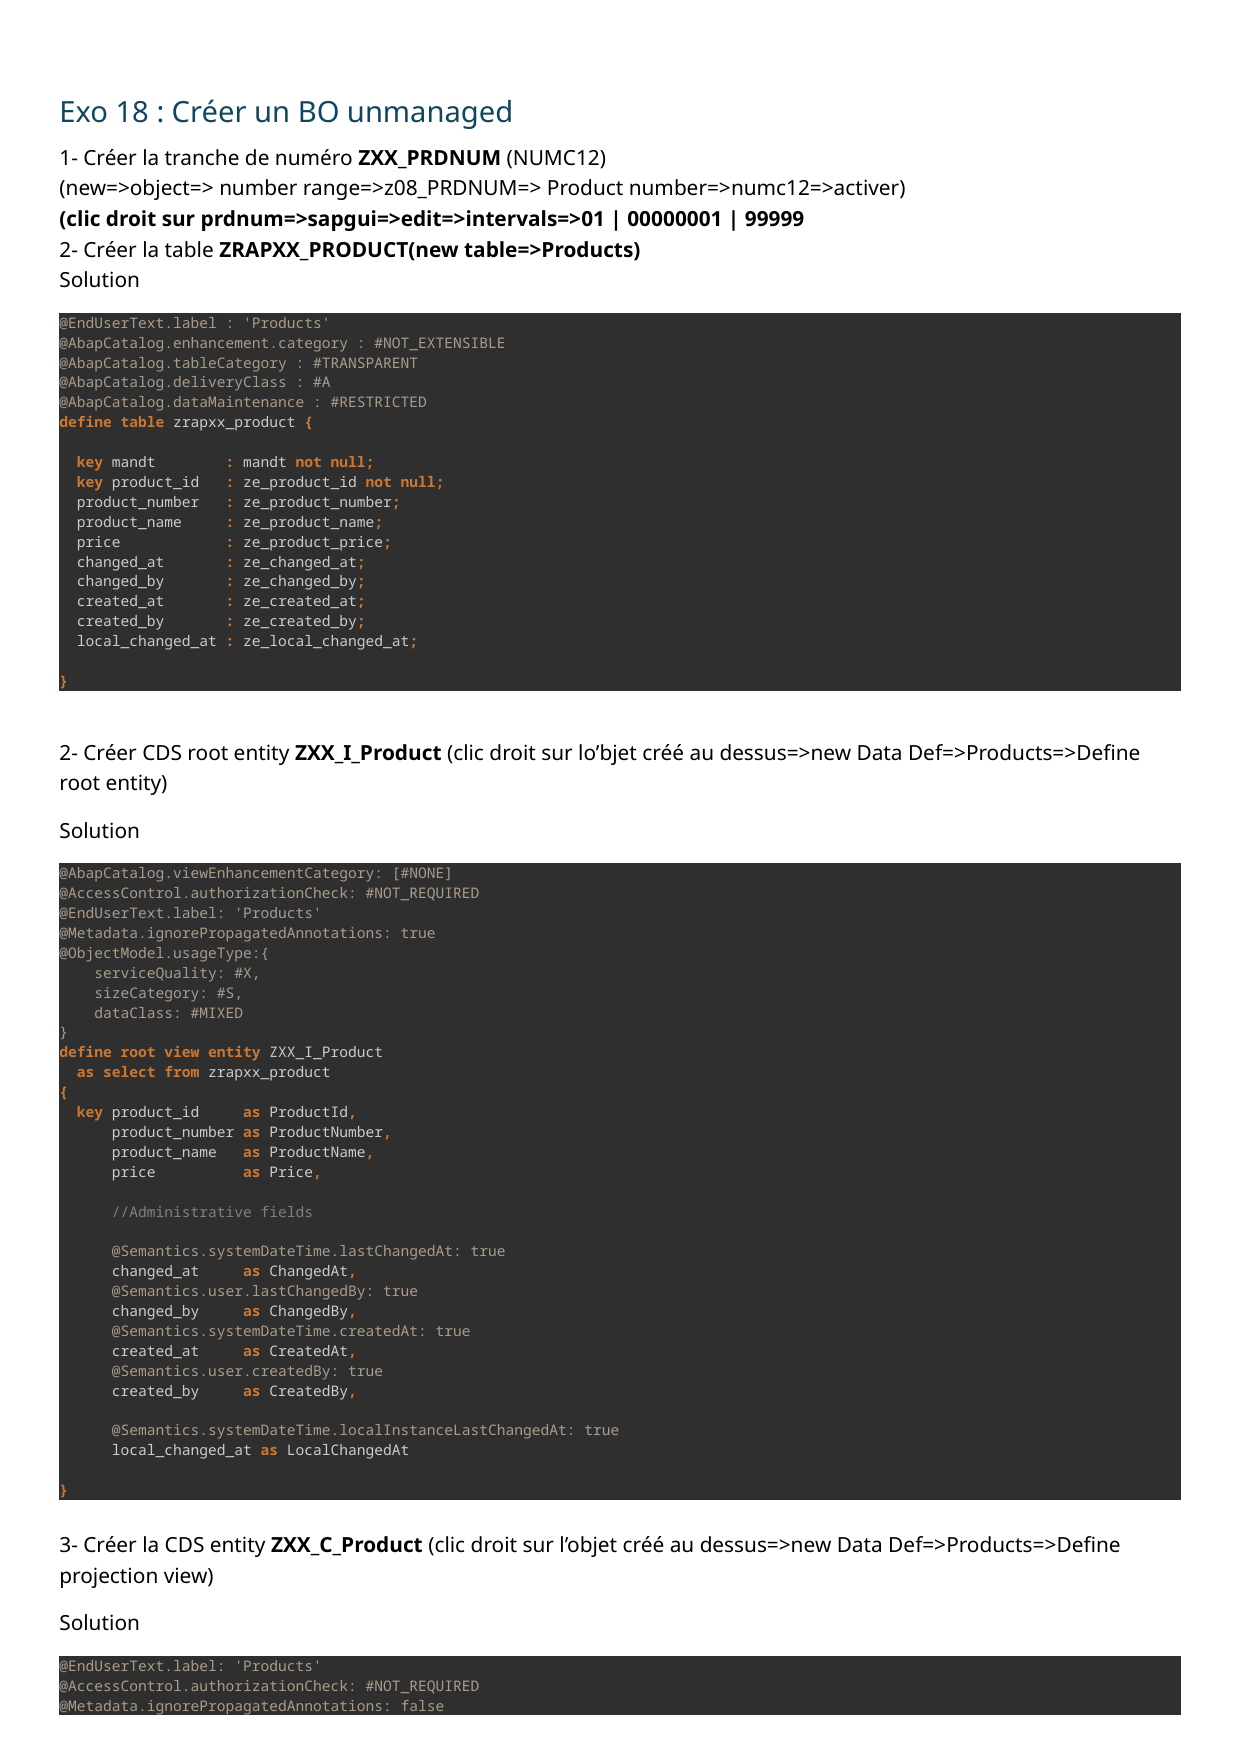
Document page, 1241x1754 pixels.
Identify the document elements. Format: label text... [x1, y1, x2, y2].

text @Semantics.systemDateTime.lastChangedAt: true [59, 1241, 1181, 1261]
text } [59, 1480, 1181, 1500]
text created_by as CreatedBy, [59, 1380, 1181, 1400]
text 3- Créer la CDS entity ZXX_C_Product (clic droit sur l’objet créé au dessus=>new Data Def=>Products=>Define projection view) [59, 1500, 1181, 1589]
text changed_at : ze_changed_at; [59, 551, 1181, 571]
text @EndUserText.label: 'Products' [59, 903, 1181, 923]
text changed_at as ChangedAt, [59, 1261, 1181, 1281]
text created_at as CreatedAt, [59, 1341, 1181, 1361]
text changed_by as ChangedBy, [59, 1301, 1181, 1321]
text define table zrapxx_product { [59, 412, 1181, 432]
text @Semantics.user.createdBy: true [59, 1361, 1181, 1380]
text @AbapCatalog.viewEnhancementCategory: [#NONE] [59, 863, 1181, 883]
text serviceQuality: #X, [59, 963, 1181, 982]
text changed_by : ze_changed_by; [59, 571, 1181, 591]
text @Metadata.ignorePropagatedAnnotations: true [59, 923, 1181, 943]
text Solution [59, 816, 1181, 844]
text 2- Créer CDS root entity ZXX_I_Product (clic droit sur lo’bjet créé au dessus=>new Data Def=>Products=>Define root entity) [59, 738, 1181, 797]
text @AbapCatalog.dataMaintenance : #RESTRICTED [59, 392, 1181, 412]
text created_by : ze_created_by; [59, 611, 1181, 631]
text define root view entity ZXX_I_Product [59, 1042, 1181, 1062]
text } [59, 1022, 1181, 1042]
text @Semantics.systemDateTime.localInstanceLastChangedAt: true [59, 1420, 1181, 1440]
text Solution [59, 1608, 1181, 1637]
text price : ze_product_price; [59, 531, 1181, 551]
text } [59, 671, 1181, 691]
text local_changed_at as LocalChangedAt [59, 1440, 1181, 1460]
text @AbapCatalog.enhancement.category : #NOT_EXTENSIBLE [59, 332, 1181, 352]
text sizeCategory: #S, [59, 982, 1181, 1002]
text dataClass: #MIXED [59, 1002, 1181, 1022]
text product_number as ProductNumber, [59, 1122, 1181, 1142]
text as select from zrapxx_product [59, 1062, 1181, 1082]
text product_number : ze_product_number; [59, 492, 1181, 512]
text @AccessControl.authorizationCheck: #NOT_REQUIRED [59, 883, 1181, 903]
text @EndUserText.label : 'Products' [59, 313, 1181, 332]
text key product_id as ProductId, [59, 1102, 1181, 1122]
text //Administrative fields [59, 1201, 1181, 1221]
text @ObjectModel.usageType:{ [59, 943, 1181, 963]
text product_name as ProductName, [59, 1142, 1181, 1162]
text @AccessControl.authorizationCheck: #NOT_REQUIRED [59, 1676, 1181, 1695]
text key mandt : mandt not null; [59, 452, 1181, 472]
text @AbapCatalog.deliveryClass : #A [59, 372, 1181, 392]
text @Semantics.systemDateTime.createdAt: true [59, 1321, 1181, 1341]
subtitle Exo 18 : Créer un BO unmanaged [59, 92, 1181, 131]
text { [59, 1082, 1181, 1102]
text created_at : ze_created_at; [59, 591, 1181, 611]
text @EndUserText.label: 'Products' [59, 1656, 1181, 1676]
text local_changed_at : ze_local_changed_at; [59, 631, 1181, 651]
text price as Price, [59, 1162, 1181, 1181]
text 1- Créer la tranche de numéro ZXX_PRDNUM (NUMC12) (new=>object=> number range=>z08_PRDNUM=> Product number=>numc12=>activer) (clic droit sur prdnum=>sapgui=>edit=>intervals=>01 | 00000001 | 99999 2- Créer la table ZRAPXX_PRODUCT(new table=>Products) Solution [59, 143, 1181, 294]
text product_name : ze_product_name; [59, 512, 1181, 531]
text @Semantics.user.lastChangedBy: true [59, 1281, 1181, 1301]
text @Metadata.ignorePropagatedAnnotations: false [59, 1695, 1181, 1715]
text key product_id : ze_product_id not null; [59, 472, 1181, 492]
text @AbapCatalog.tableCategory : #TRANSPARENT [59, 352, 1181, 372]
